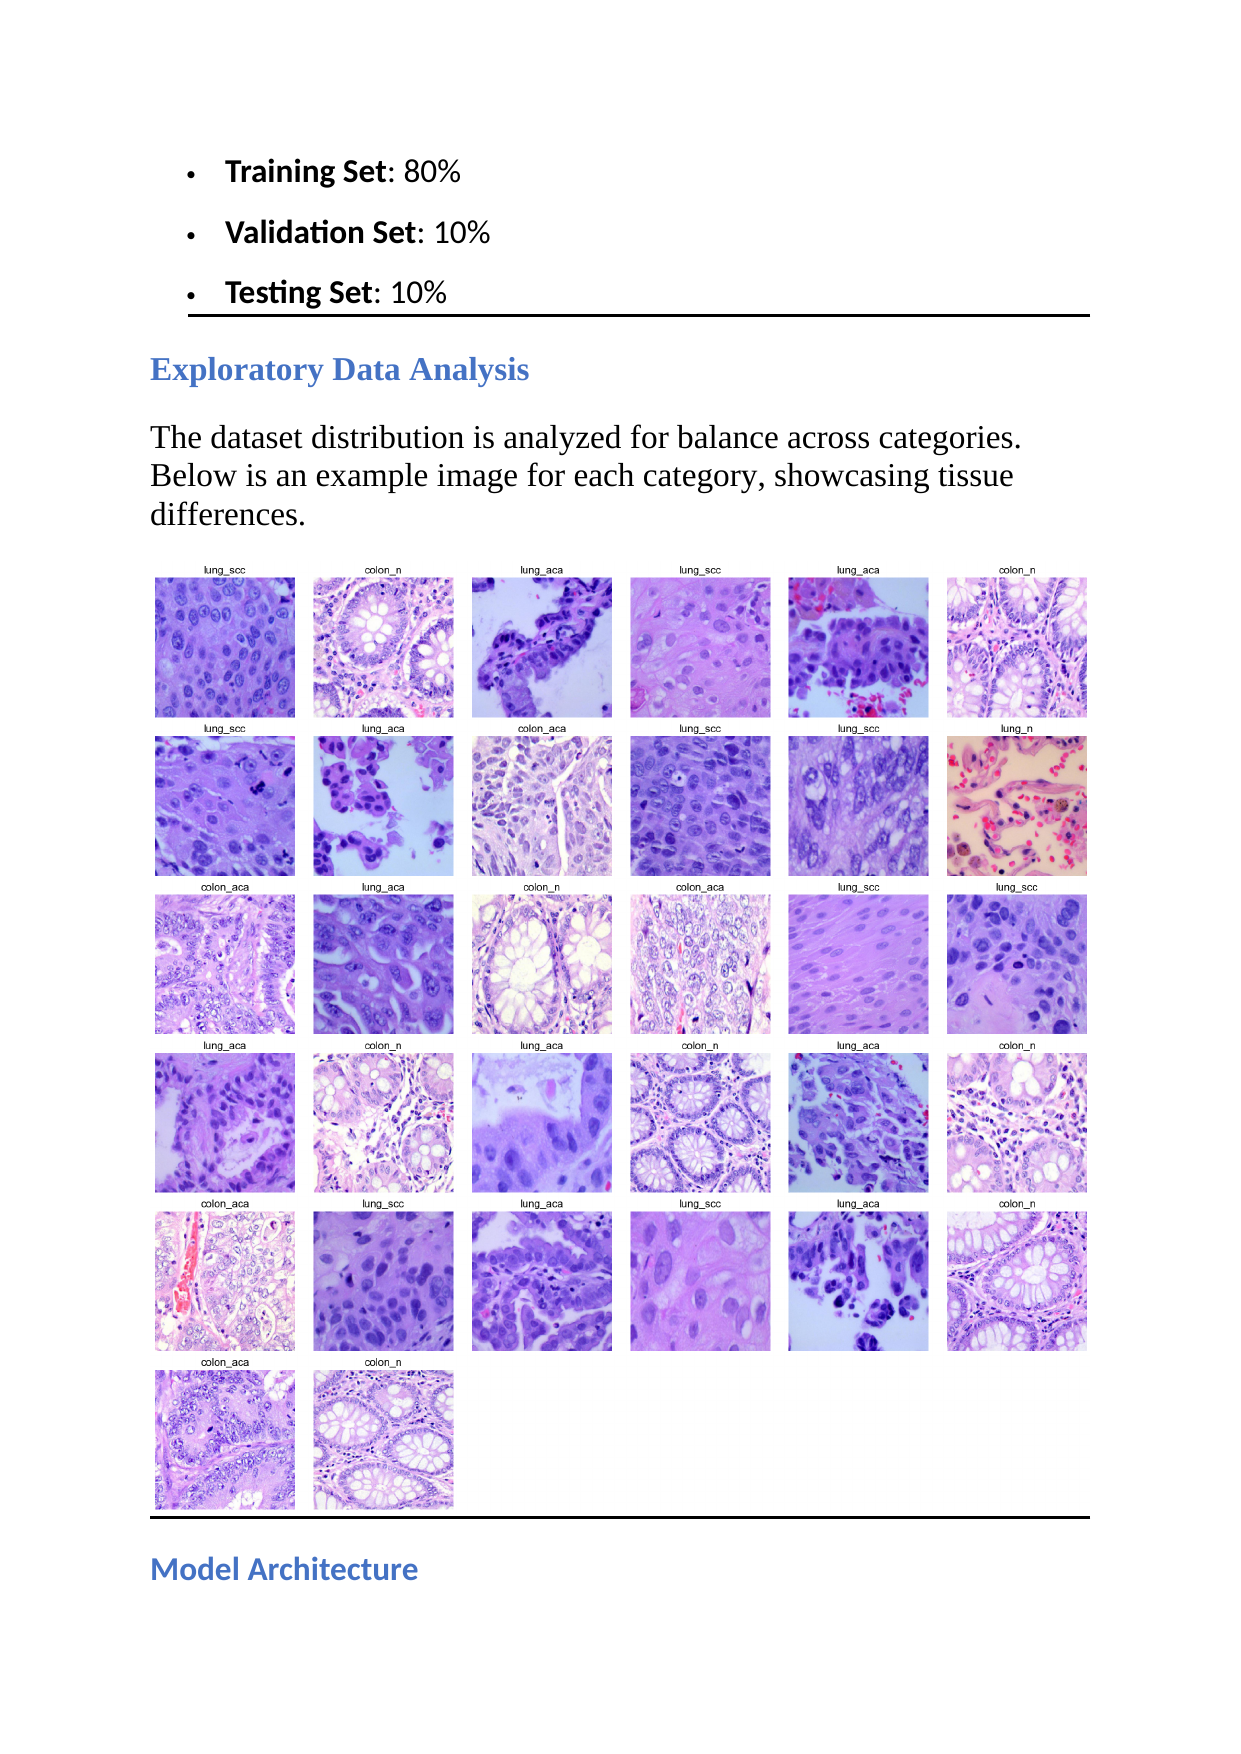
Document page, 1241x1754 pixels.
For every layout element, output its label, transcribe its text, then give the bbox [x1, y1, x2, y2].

list Validation Set: 10% [187, 211, 1090, 251]
picture [150, 561, 1091, 1514]
list Training Set: 80% [187, 150, 1090, 191]
text The dataset distribution is analyzed for balance across categories. Below is an example image for each category, showcasing tissue differences. [150, 417, 1090, 532]
list Testing Set: 10% [187, 271, 1090, 317]
text Model Architecture [150, 1548, 1090, 1588]
text Exploratory Data Analysis [150, 349, 1090, 388]
